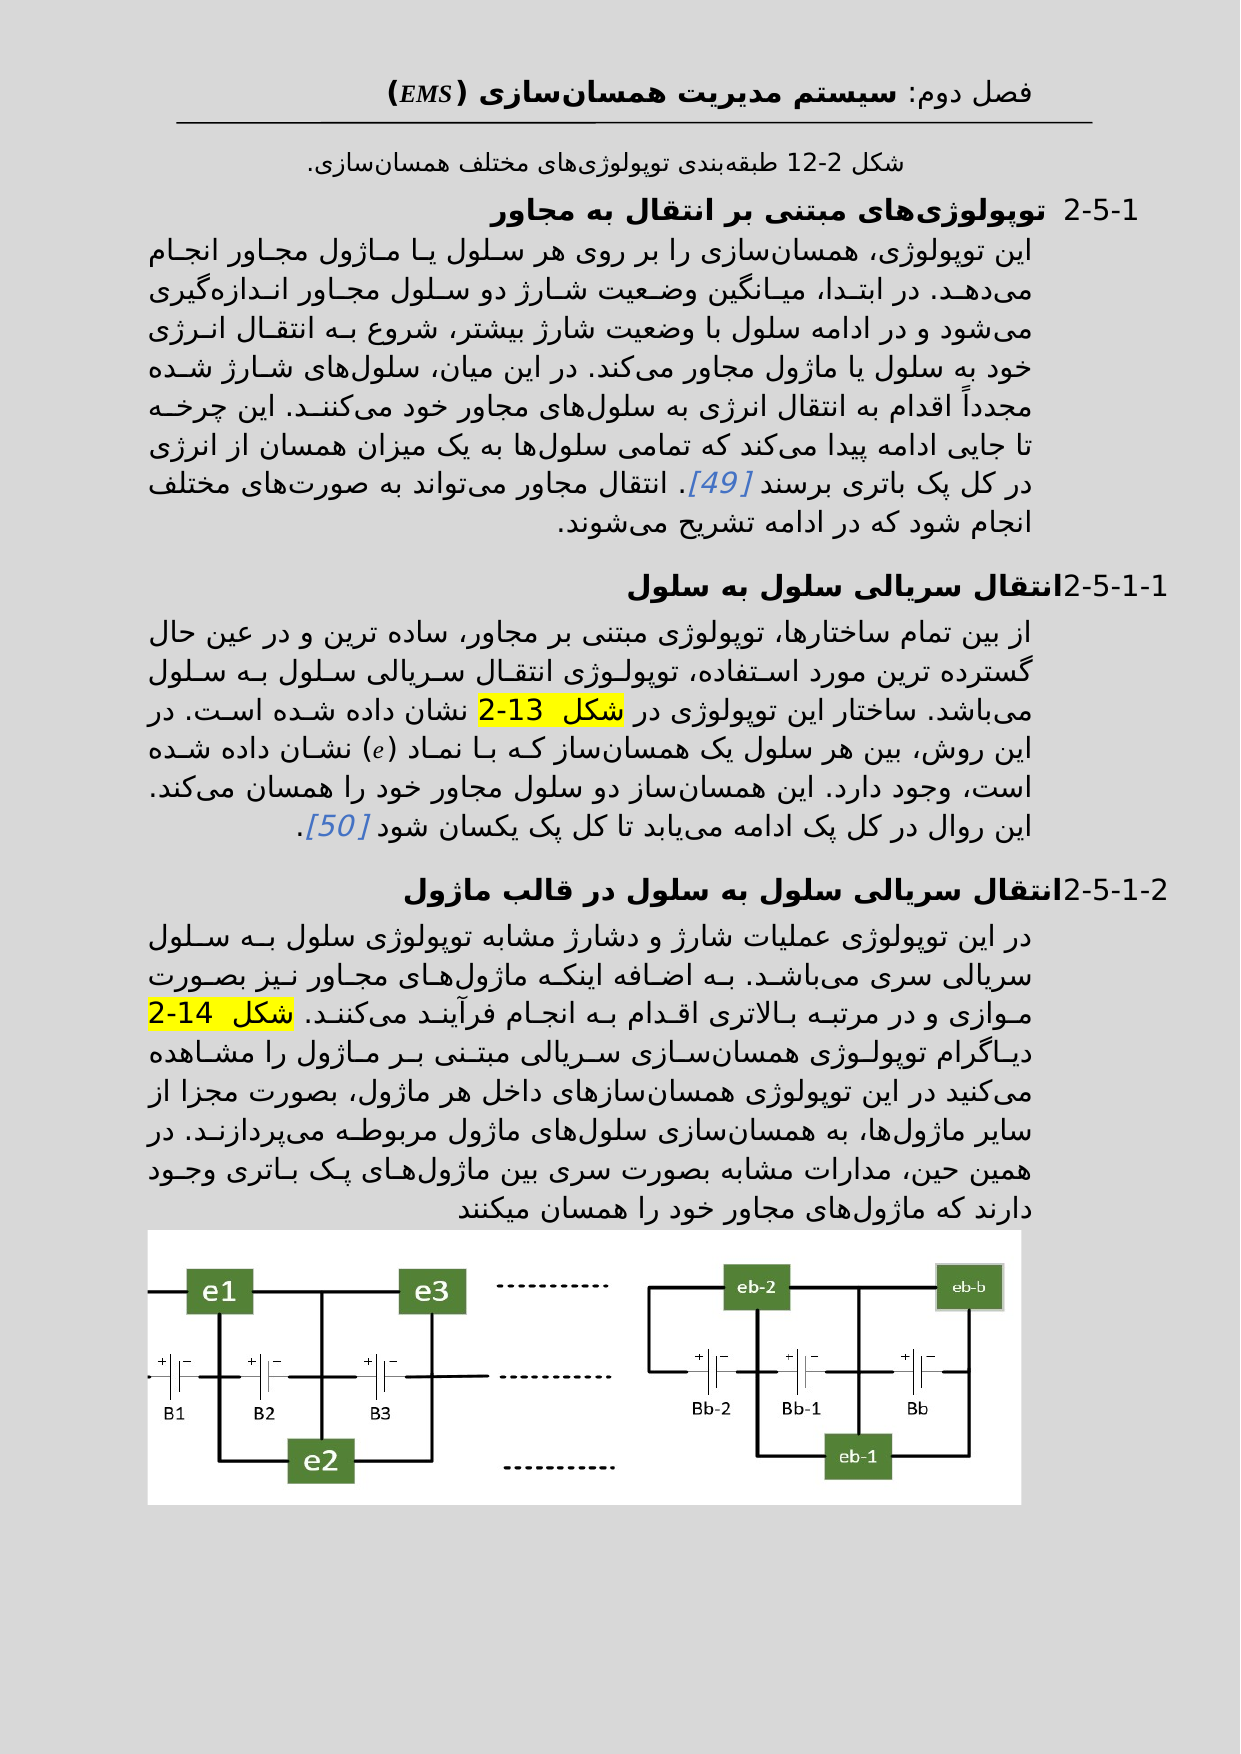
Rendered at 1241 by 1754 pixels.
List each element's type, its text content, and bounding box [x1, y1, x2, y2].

picture [147, 1230, 1022, 1505]
subtitle انتقال سریالی سلول به سلول در قالب ماژول [148, 874, 1063, 908]
subtitle توپولوژی‌های مبتنی بر انتقال به مجاور [148, 193, 1063, 227]
text این توپولوژی، همسان‌سازی را بر روی هر سلول یا ماژول مجاور انجام می‌دهد. در ابتدا، میانگین وضعیت شارژ دو سلول مجاور اندازه‌گیری می‌شود و در ادامه سلول با وضعیت شارژ بیشتر، شروع به انتقال انرژی خود به سلول یا ماژول مجاور می‌کند. در این میان، سلول‌های شارژ شده مجدداً اقدام به انتقال انرژی به سلول‌های مجاور خود می‌کنند. این چرخه تا جایی ادامه پیدا می‌کند که تمامی ‌سلول‌ها به یک میزان همسان از انرژی در کل پک باتری برسند [49]. انتقال مجاور می‌تواند به صورت‌های مختلف انجام شود که در ادامه تشریح می‌شوند. [148, 233, 1033, 540]
table_header [148, 1231, 1063, 1508]
subtitle انتقال سریالی سلول به سلول [148, 570, 1063, 604]
